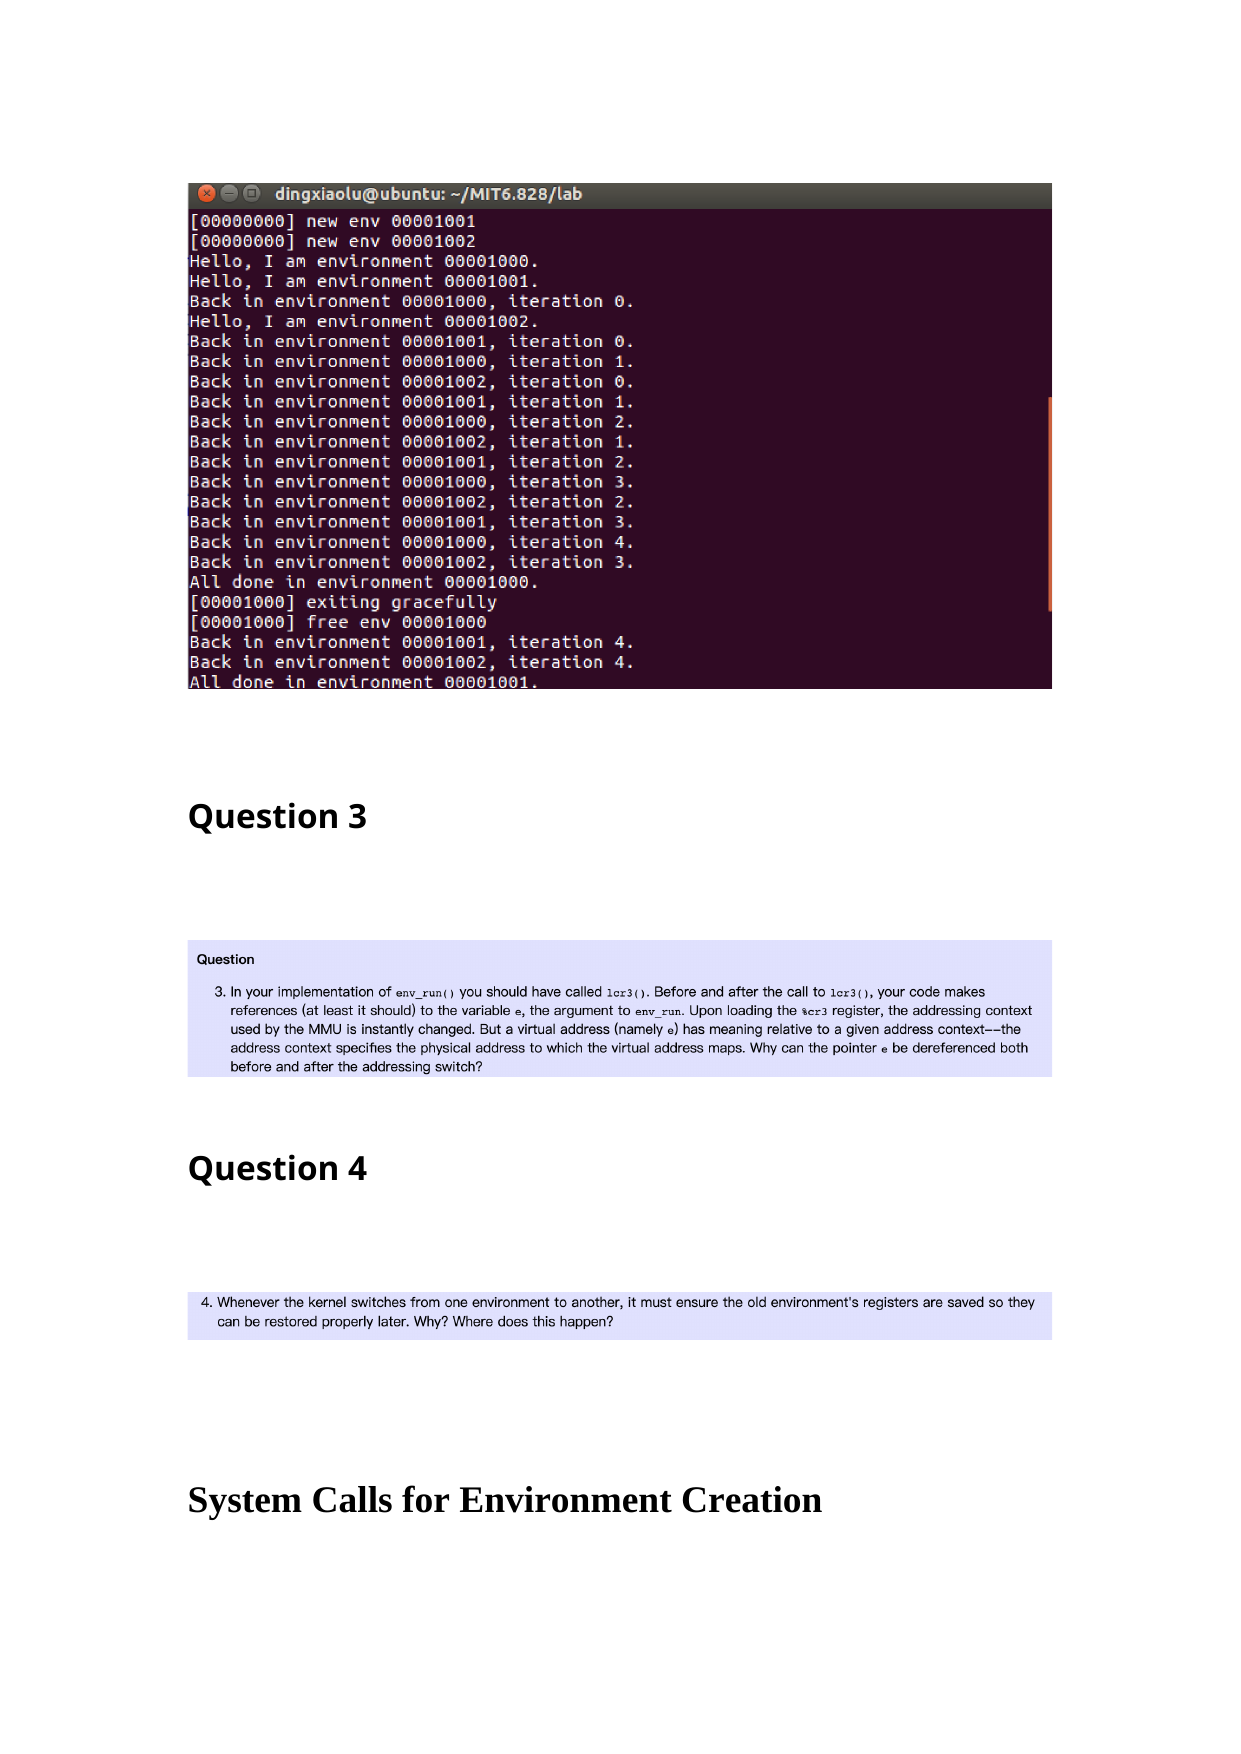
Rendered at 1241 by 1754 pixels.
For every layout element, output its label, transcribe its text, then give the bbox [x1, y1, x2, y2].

subtitle System Calls for Environment Creation [187, 1477, 1053, 1521]
picture [187, 1292, 1053, 1340]
picture [187, 940, 1053, 1077]
subtitle Question 4 [187, 1123, 1053, 1212]
picture [187, 183, 1053, 689]
subtitle Question 3 [187, 772, 1053, 860]
